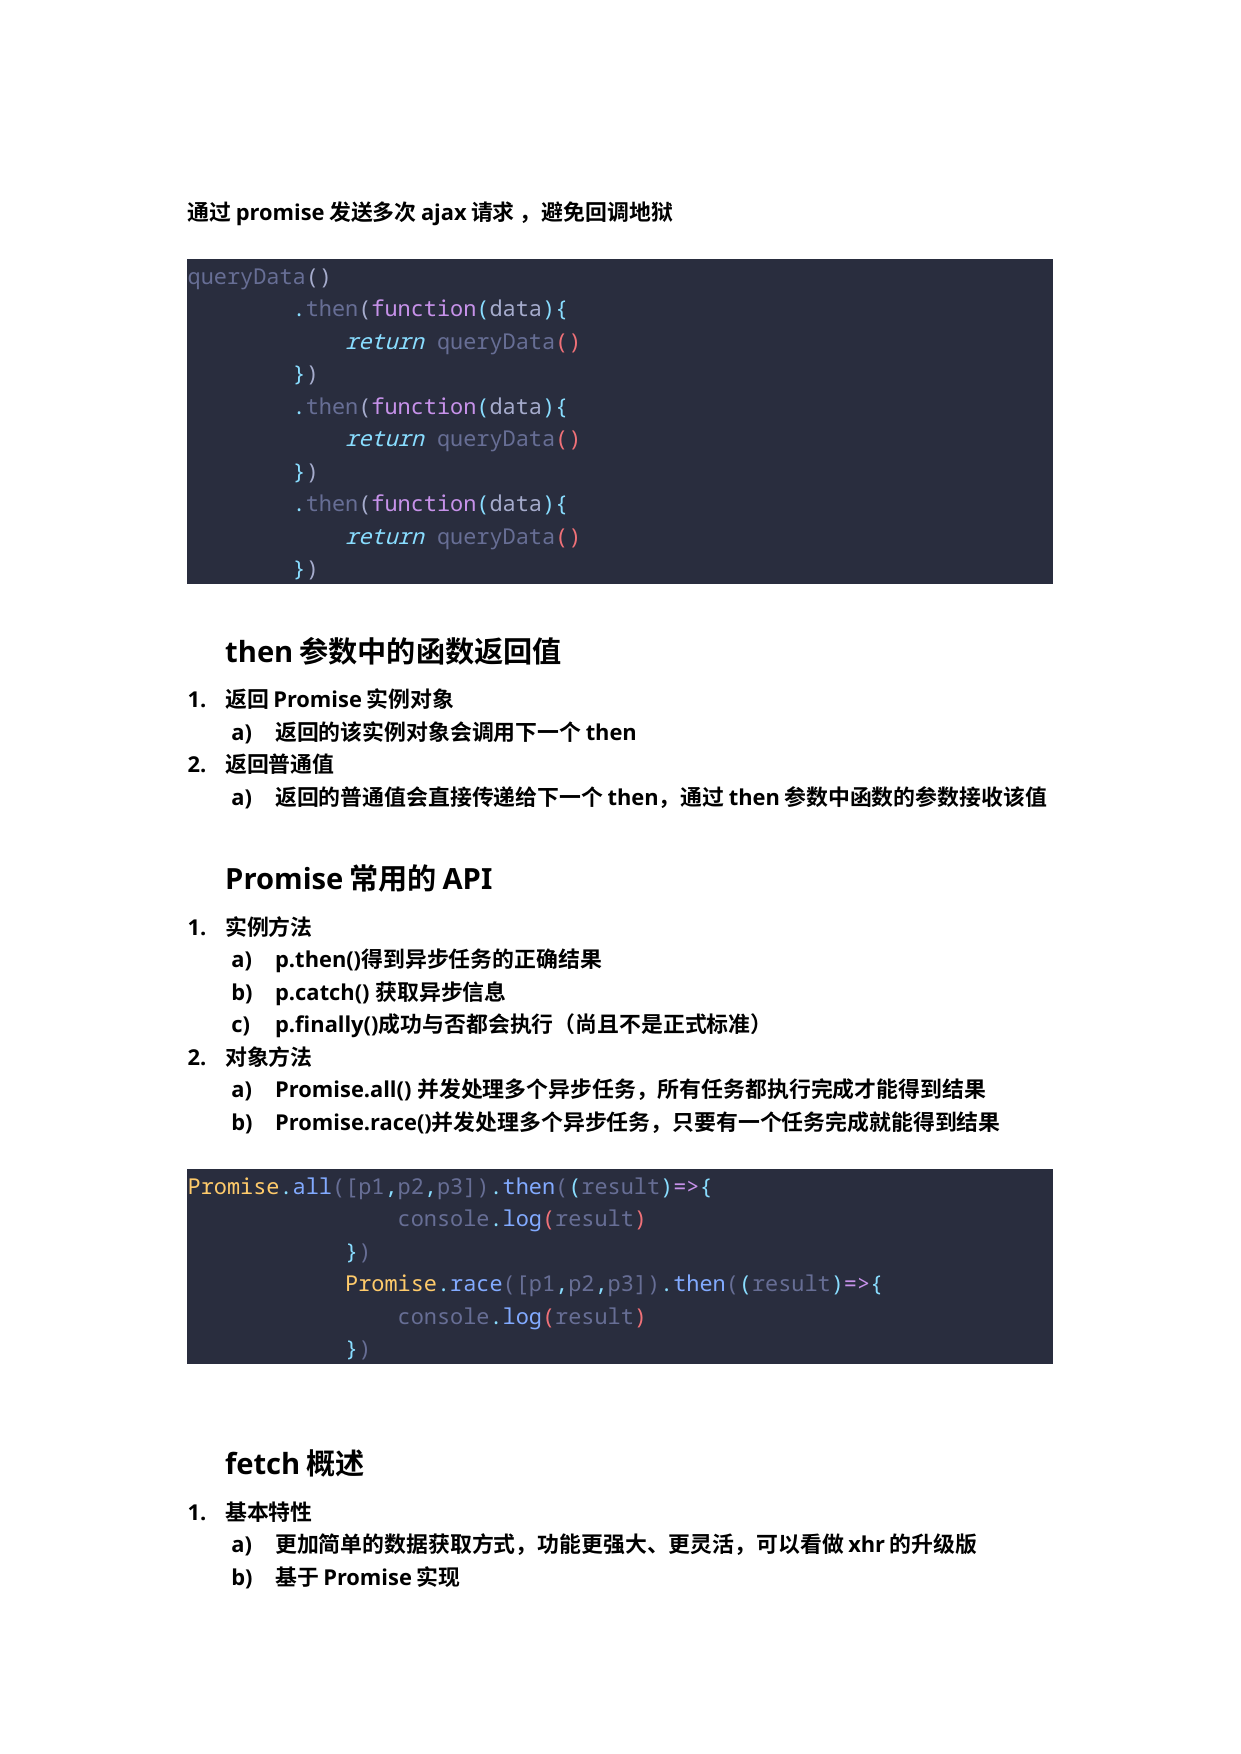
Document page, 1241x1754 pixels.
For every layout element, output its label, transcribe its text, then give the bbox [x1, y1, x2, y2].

list p.then()得到异步任务的正确结果 [231, 942, 1053, 974]
list Promise.race()并发处理多个异步任务，只要有一个任务完成就能得到结果 [231, 1104, 1053, 1137]
text .then(function(data){ [187, 487, 1053, 519]
list 更加简单的数据获取方式，功能更强大、更灵活，可以看做xhr的升级版 [231, 1527, 1053, 1559]
list 返回普通值 [187, 747, 1053, 779]
text then参数中的函数返回值 [225, 617, 1053, 682]
list 实例方法 [187, 909, 1053, 942]
text Promise.all([p1,p2,p3]).then((result)=>{ [187, 1169, 1053, 1202]
text queryData() [187, 259, 1053, 292]
text Promise.race([p1,p2,p3]).then((result)=>{ [187, 1267, 1053, 1299]
list Promise.all() 并发处理多个异步任务，所有任务都执行完成才能得到结果 [231, 1072, 1053, 1104]
text 通过promise发送多次ajax请求 ，避免回调地狱 [187, 194, 1053, 227]
text fetch概述 [225, 1429, 1053, 1494]
text Promise常用的API [225, 844, 1053, 909]
text }) [187, 1332, 1053, 1364]
text }) [187, 454, 1053, 487]
list 基本特性 [187, 1494, 1053, 1527]
text }) [187, 552, 1053, 584]
text console.log(result) [187, 1299, 1053, 1332]
list 返回的普通值会直接传递给下一个then，通过then参数中函数的参数接收该值 [231, 779, 1053, 812]
text console.log(result) [187, 1202, 1053, 1234]
text return queryData() [187, 324, 1053, 357]
text return queryData() [187, 422, 1053, 454]
text .then(function(data){ [187, 292, 1053, 324]
list 对象方法 [187, 1039, 1053, 1072]
text }) [187, 1234, 1053, 1267]
list 基于Promise实现 [231, 1559, 1053, 1592]
text return queryData() [187, 519, 1053, 552]
list p.catch() 获取异步信息 [231, 974, 1053, 1007]
list p.finally()成功与否都会执行（尚且不是正式标准） [231, 1007, 1053, 1039]
list 返回Promise实例对象 [187, 682, 1053, 714]
list 返回的该实例对象会调用下一个then [231, 714, 1053, 747]
text .then(function(data){ [187, 389, 1053, 422]
text }) [187, 357, 1053, 389]
